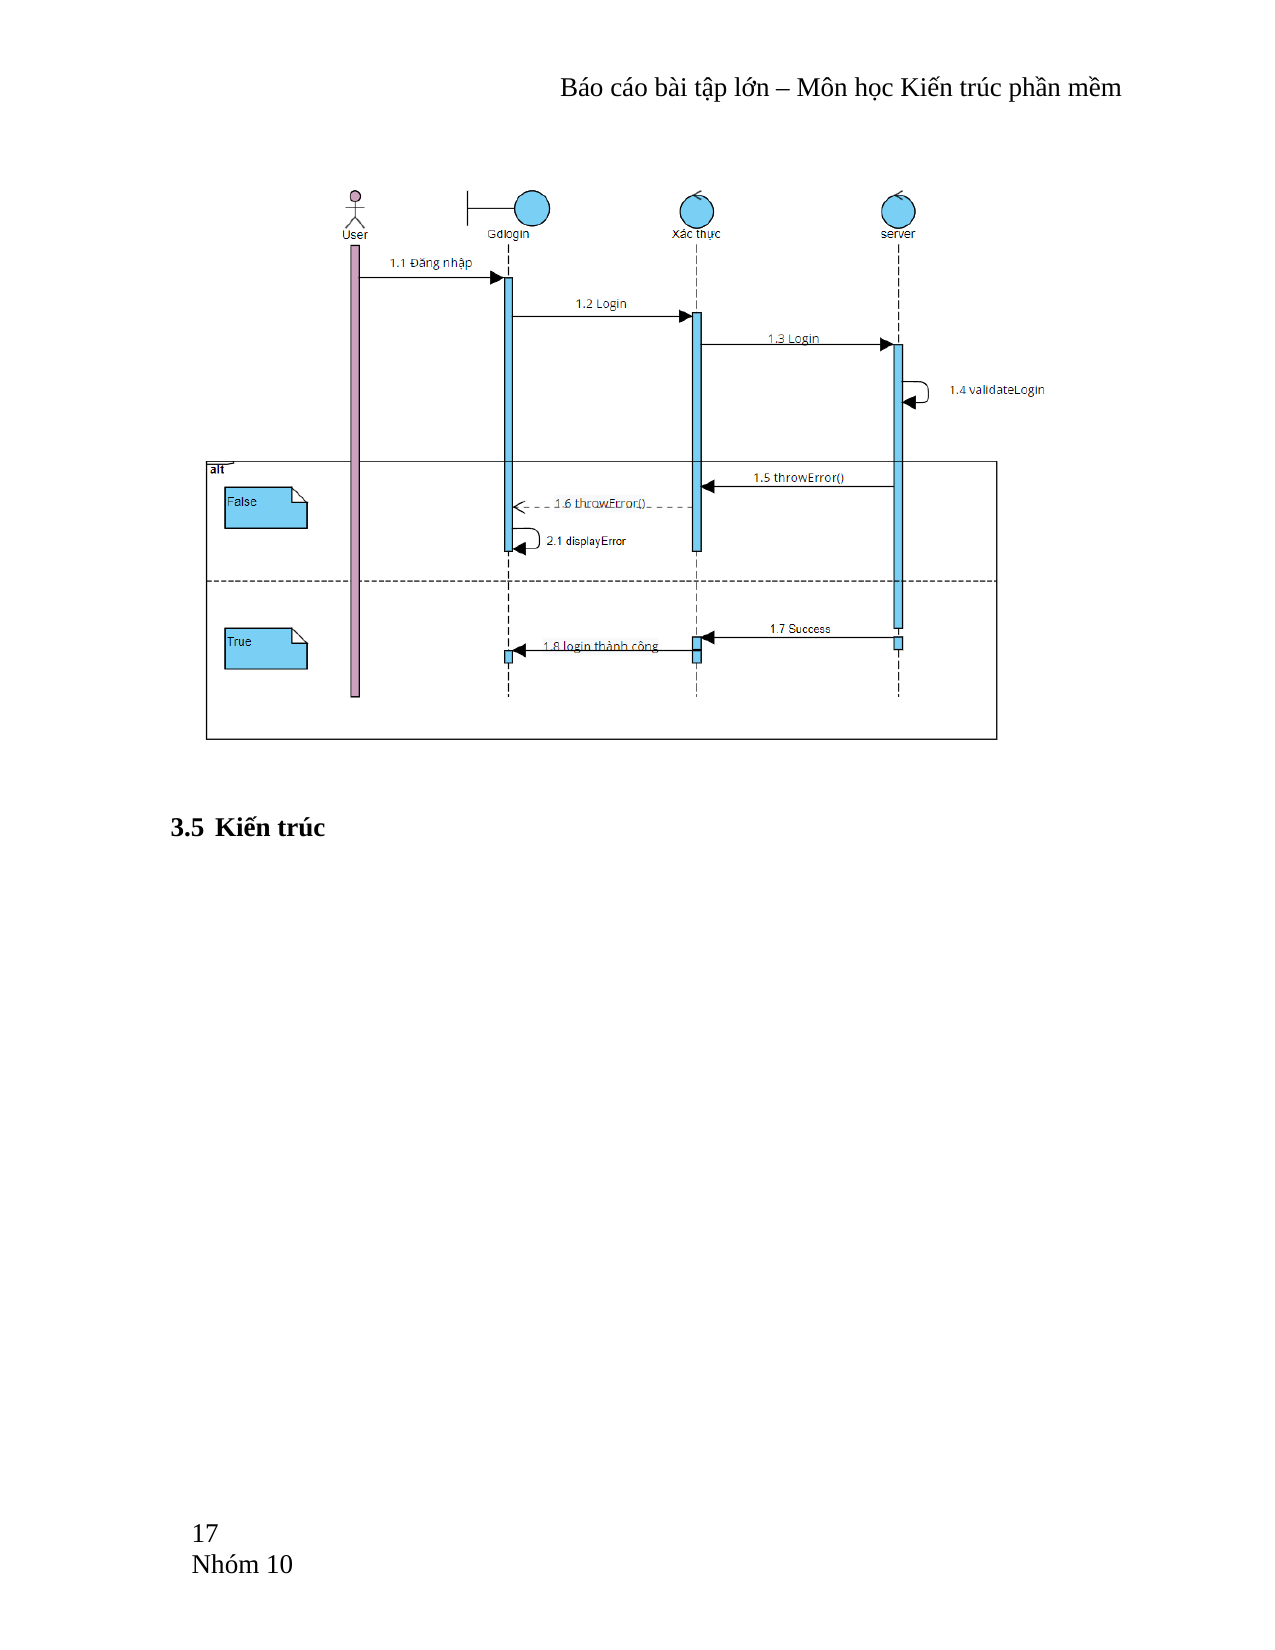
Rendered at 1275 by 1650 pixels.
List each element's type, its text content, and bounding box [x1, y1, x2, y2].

picture [171, 161, 1084, 762]
